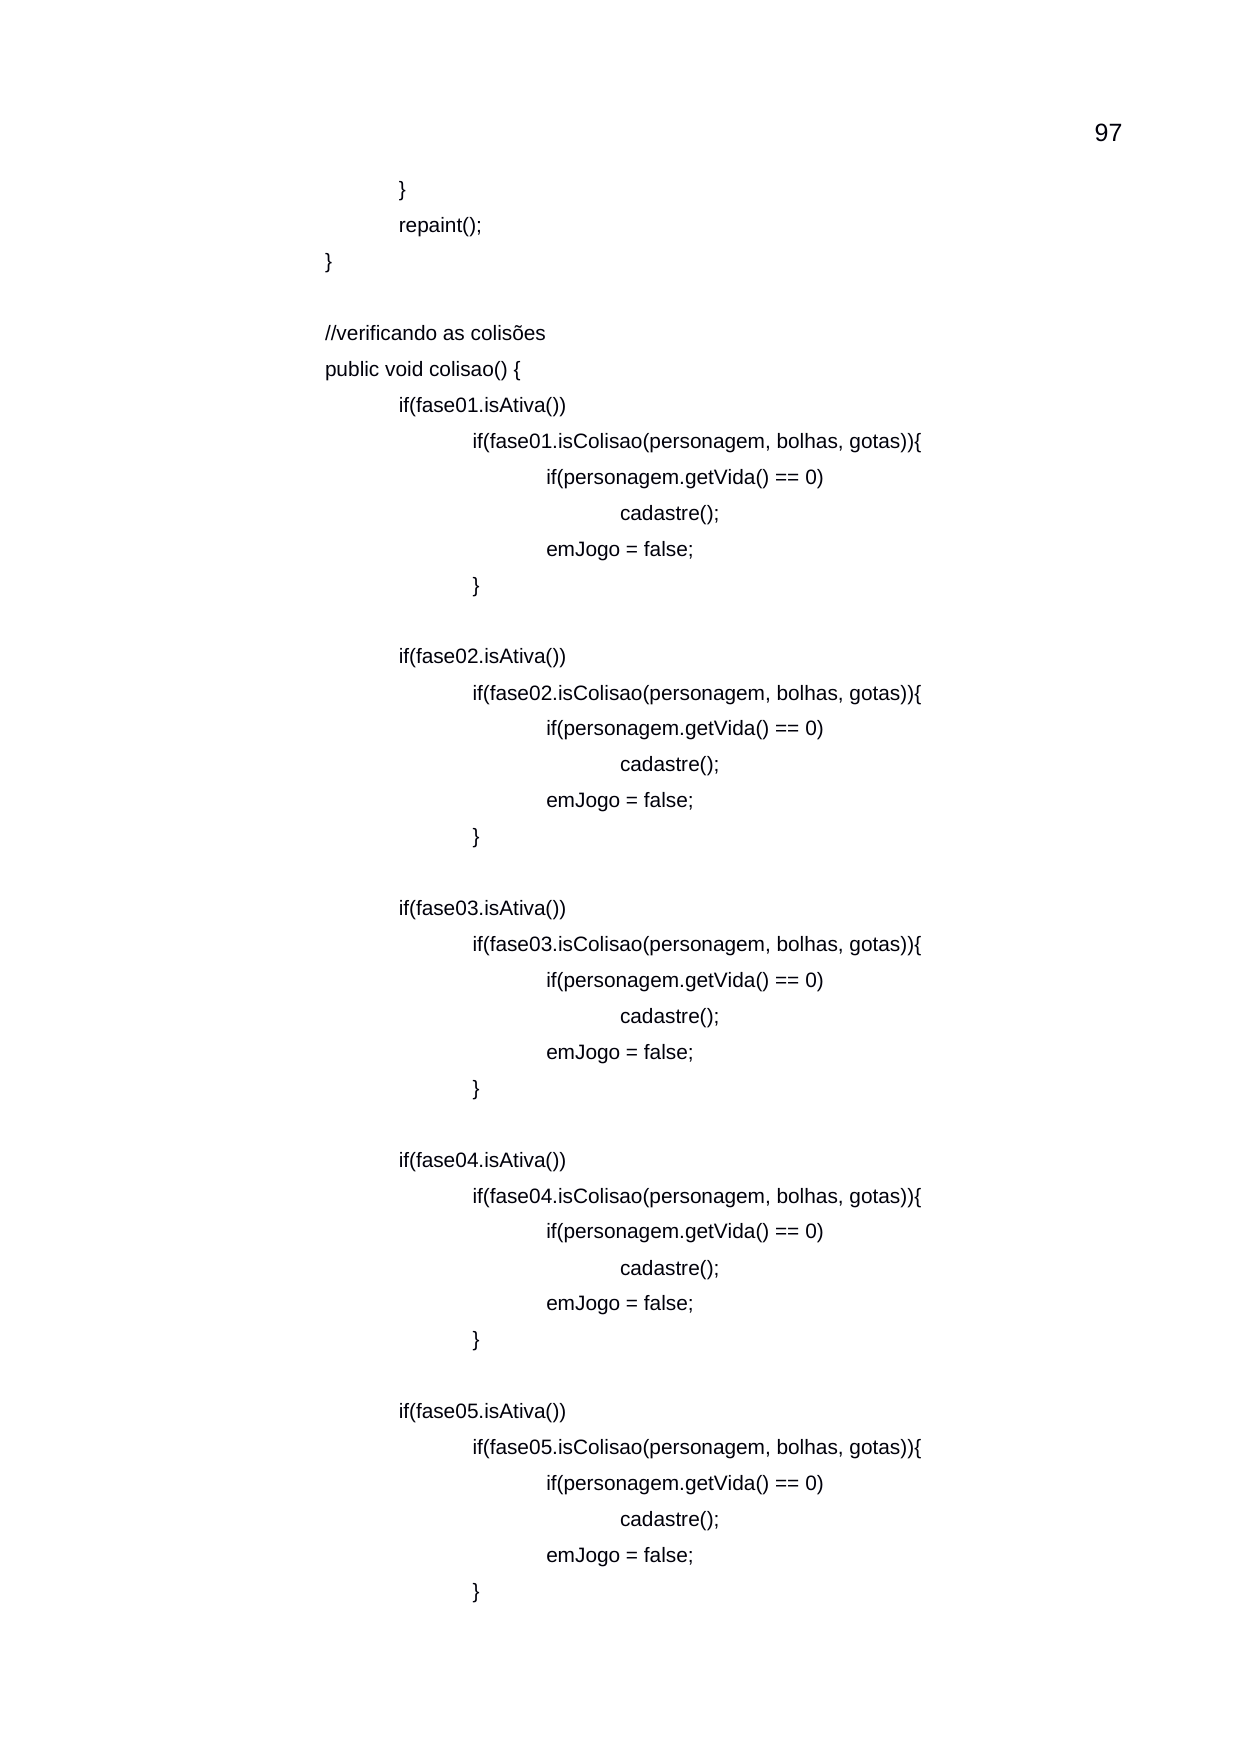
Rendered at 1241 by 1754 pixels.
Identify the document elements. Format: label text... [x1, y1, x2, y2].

text if(personagem.getVida() == 0) [177, 1471, 1122, 1495]
text if(personagem.getVida() == 0) [177, 1219, 1122, 1243]
text if(fase05.isColisao(personagem, bolhas, gotas)){ [177, 1435, 1122, 1459]
text cadastre(); [177, 1507, 1122, 1531]
text } [177, 572, 1122, 596]
text if(fase04.isAtiva()) [177, 1147, 1122, 1171]
text if(fase03.isColisao(personagem, bolhas, gotas)){ [177, 932, 1122, 956]
text emJogo = false; [177, 788, 1122, 812]
text } [177, 1076, 1122, 1099]
text if(fase01.isAtiva()) [177, 393, 1122, 417]
text emJogo = false; [177, 1040, 1122, 1064]
text emJogo = false; [177, 537, 1122, 561]
text if(fase03.isAtiva()) [177, 896, 1122, 920]
text } [177, 824, 1122, 848]
text repaint(); [177, 213, 1122, 237]
text cadastre(); [177, 1255, 1122, 1279]
text public void colisao() { [177, 357, 1122, 381]
text //verificando as colisões [177, 321, 1122, 345]
text cadastre(); [177, 752, 1122, 776]
text } [177, 1327, 1122, 1351]
text if(fase05.isAtiva()) [177, 1399, 1122, 1423]
text cadastre(); [177, 501, 1122, 524]
text } [177, 249, 1122, 273]
text if(personagem.getVida() == 0) [177, 465, 1122, 489]
text if(personagem.getVida() == 0) [177, 716, 1122, 740]
text cadastre(); [177, 1004, 1122, 1028]
text if(personagem.getVida() == 0) [177, 968, 1122, 992]
text emJogo = false; [177, 1291, 1122, 1315]
text if(fase02.isColisao(personagem, bolhas, gotas)){ [177, 680, 1122, 704]
text if(fase01.isColisao(personagem, bolhas, gotas)){ [177, 429, 1122, 453]
text } [177, 177, 1122, 201]
text if(fase02.isAtiva()) [177, 644, 1122, 668]
text if(fase04.isColisao(personagem, bolhas, gotas)){ [177, 1183, 1122, 1207]
text emJogo = false; [177, 1543, 1122, 1567]
text } [177, 1579, 1122, 1603]
